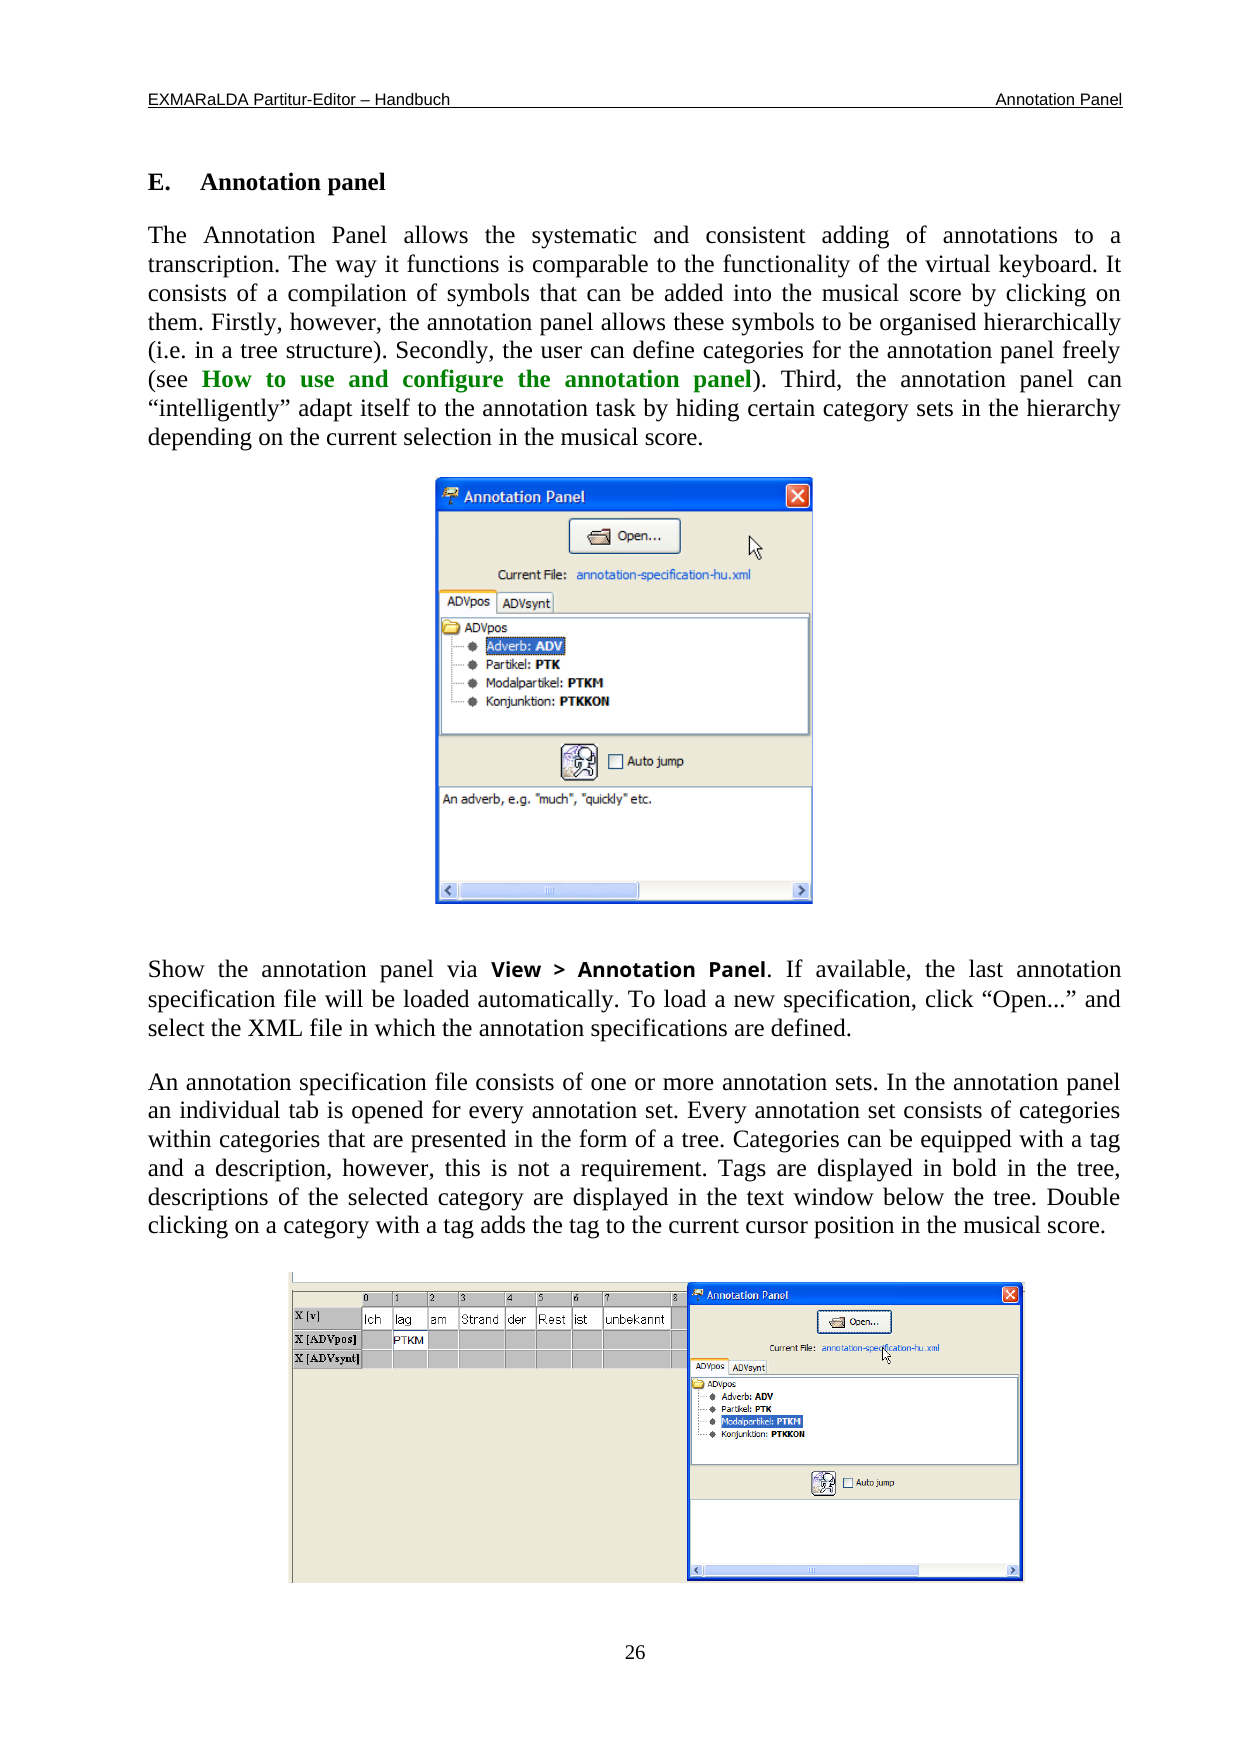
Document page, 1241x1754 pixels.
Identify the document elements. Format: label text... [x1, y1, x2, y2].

text Show the annotation panel via View > Annotation Panel. If available, the last annotation specification file will be loaded automatically. To load a new specification, click “Open...” and select the XML file in which the annotation specifications are defined. [148, 954, 1122, 1042]
text The Annotation Panel allows the systematic and consistent adding of annotations to a transcription. The way it functions is comparable to the functionality of the virtual keyboard. It consists of a compilation of symbols that can be added into the musical score by clicking on them. Firstly, however, the annotation panel allows these symbols to be organised hierarchically (i.e. in a tree structure). Secondly, the user can define categories for the annotation panel freely (see How to use and configure the annotation panel). Third, the annotation panel can “intelligently” adapt itself to the annotation task by hiding certain category sets in the hierarchy depending on the current selection in the musical score. [148, 221, 1122, 451]
subtitle Annotation panel [148, 167, 1122, 196]
picture [434, 477, 812, 902]
text An annotation specification file consists of one or more annotation sets. In the annotation panel an individual tab is opened for every annotation set. Every annotation set consists of categories within categories that are presented in the form of a tree. Categories can be equipped with a tag and a description, however, this is not a requirement. Tags are displayed in bold in the tree, descriptions of the selected category are displayed in the text window below the tree. Double clicking on a category with a tag adds the tag to the current cursor position in the musical score. [148, 1067, 1122, 1239]
picture [287, 1272, 1025, 1582]
